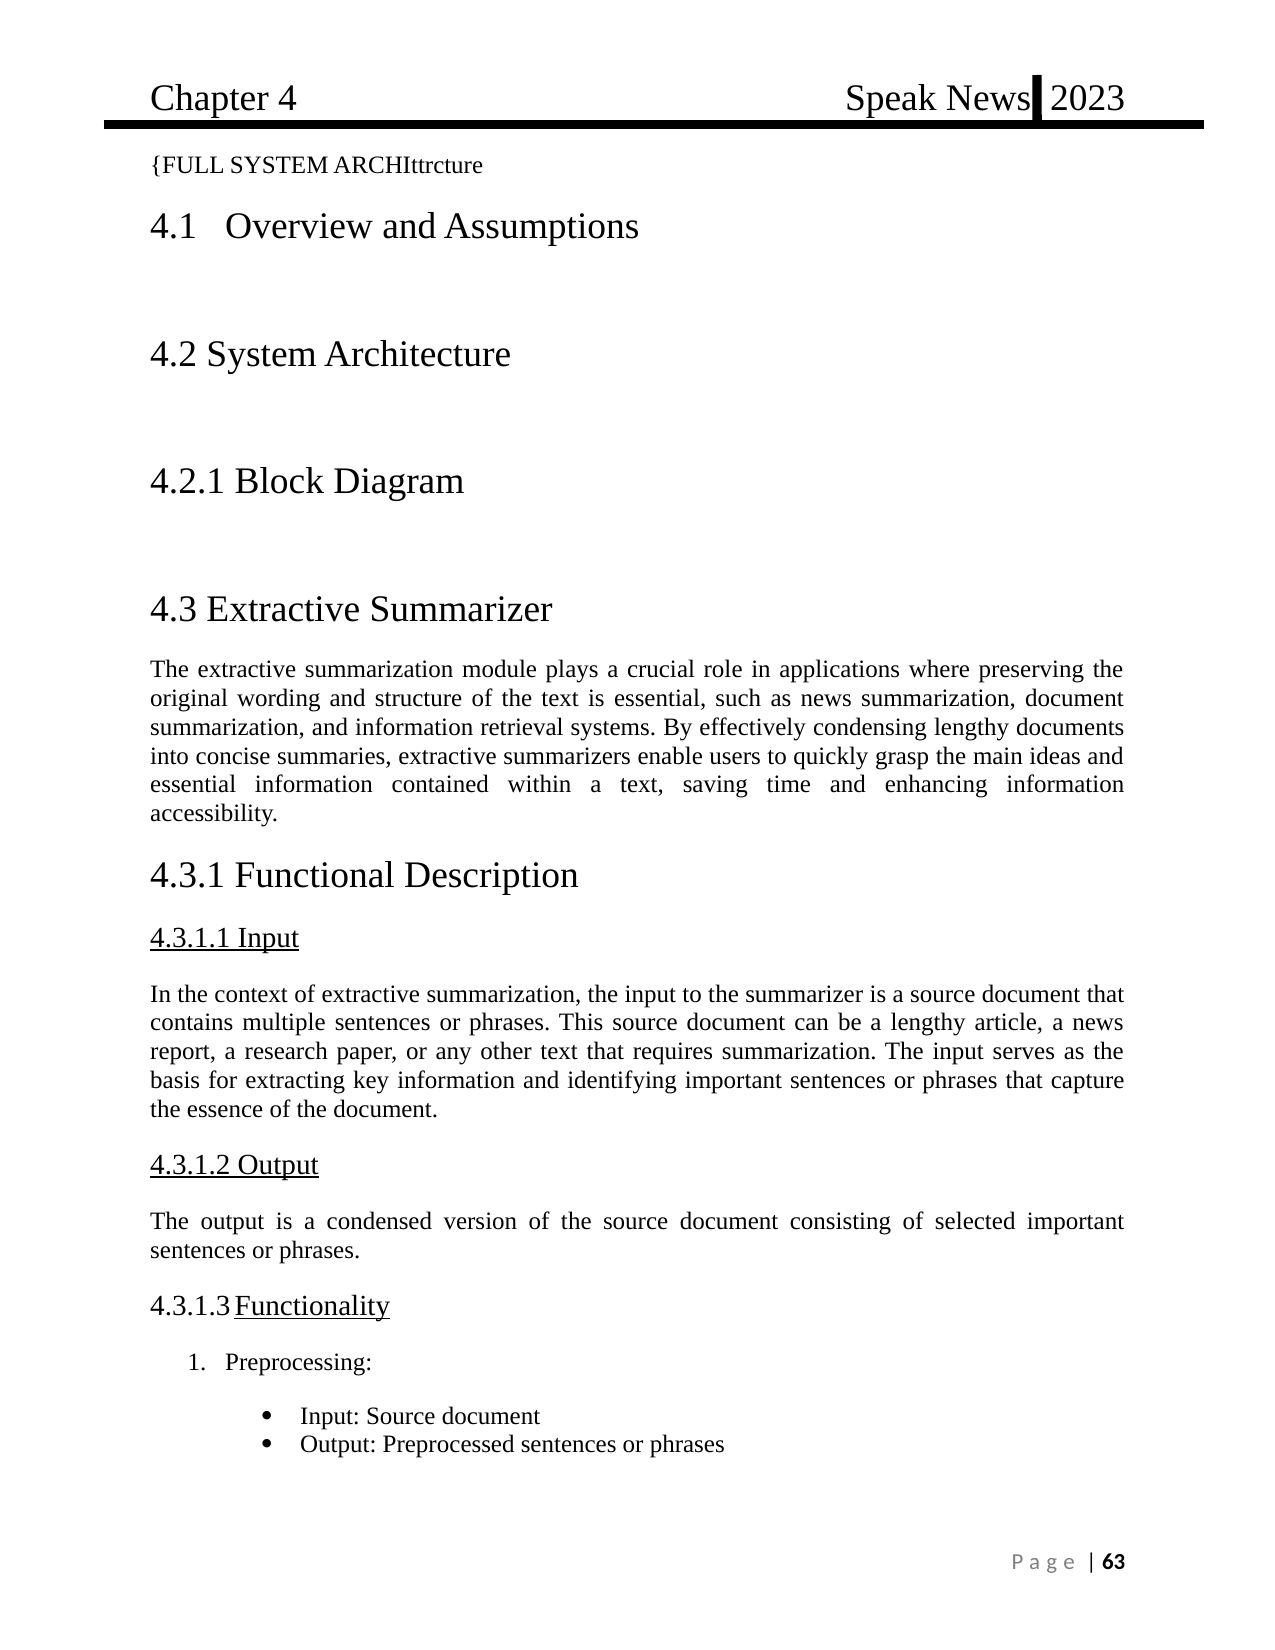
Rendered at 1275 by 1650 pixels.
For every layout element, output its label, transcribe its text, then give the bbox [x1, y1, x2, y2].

text {FULL SYSTEM ARCHIttrcture [150, 150, 1125, 179]
subtitle 4.3.1 Functional Description [150, 852, 1125, 895]
list Input: Source document [262, 1401, 1125, 1429]
subtitle 4.1 Overview and Assumptions [150, 204, 1125, 247]
list Preprocessing: [187, 1347, 1125, 1376]
subtitle 4.3 Extractive Summarizer [150, 586, 1125, 629]
subtitle Functionality [150, 1288, 1125, 1322]
text The extractive summarization module plays a crucial role in applications where preserving the original wording and structure of the text is essential, such as news summarization, document summarization, and information retrieval systems. By effectively condensing lengthy documents into concise summaries, extractive summarizers enable users to quickly grasp the main ideas and essential information contained within a text, saving time and enhancing information accessibility. [150, 654, 1125, 827]
subtitle 4.3.1.1 Input [150, 920, 1125, 954]
subtitle 4.2.1 Block Diagram [150, 459, 1125, 502]
list Output: Preprocessed sentences or phrases [262, 1429, 1125, 1458]
subtitle 4.3.1.2 Output [150, 1147, 1125, 1181]
text The output is a condensed version of the source document consisting of selected important sentences or phrases. [150, 1206, 1125, 1263]
subtitle 4.2 System Architecture [150, 331, 1125, 374]
text In the context of extractive summarization, the input to the summarizer is a source document that contains multiple sentences or phrases. This source document can be a lengthy article, a news report, a research paper, or any other text that requires summarization. The input serves as the basis for extracting key information and identifying important sentences or phrases that capture the essence of the document. [150, 979, 1125, 1122]
